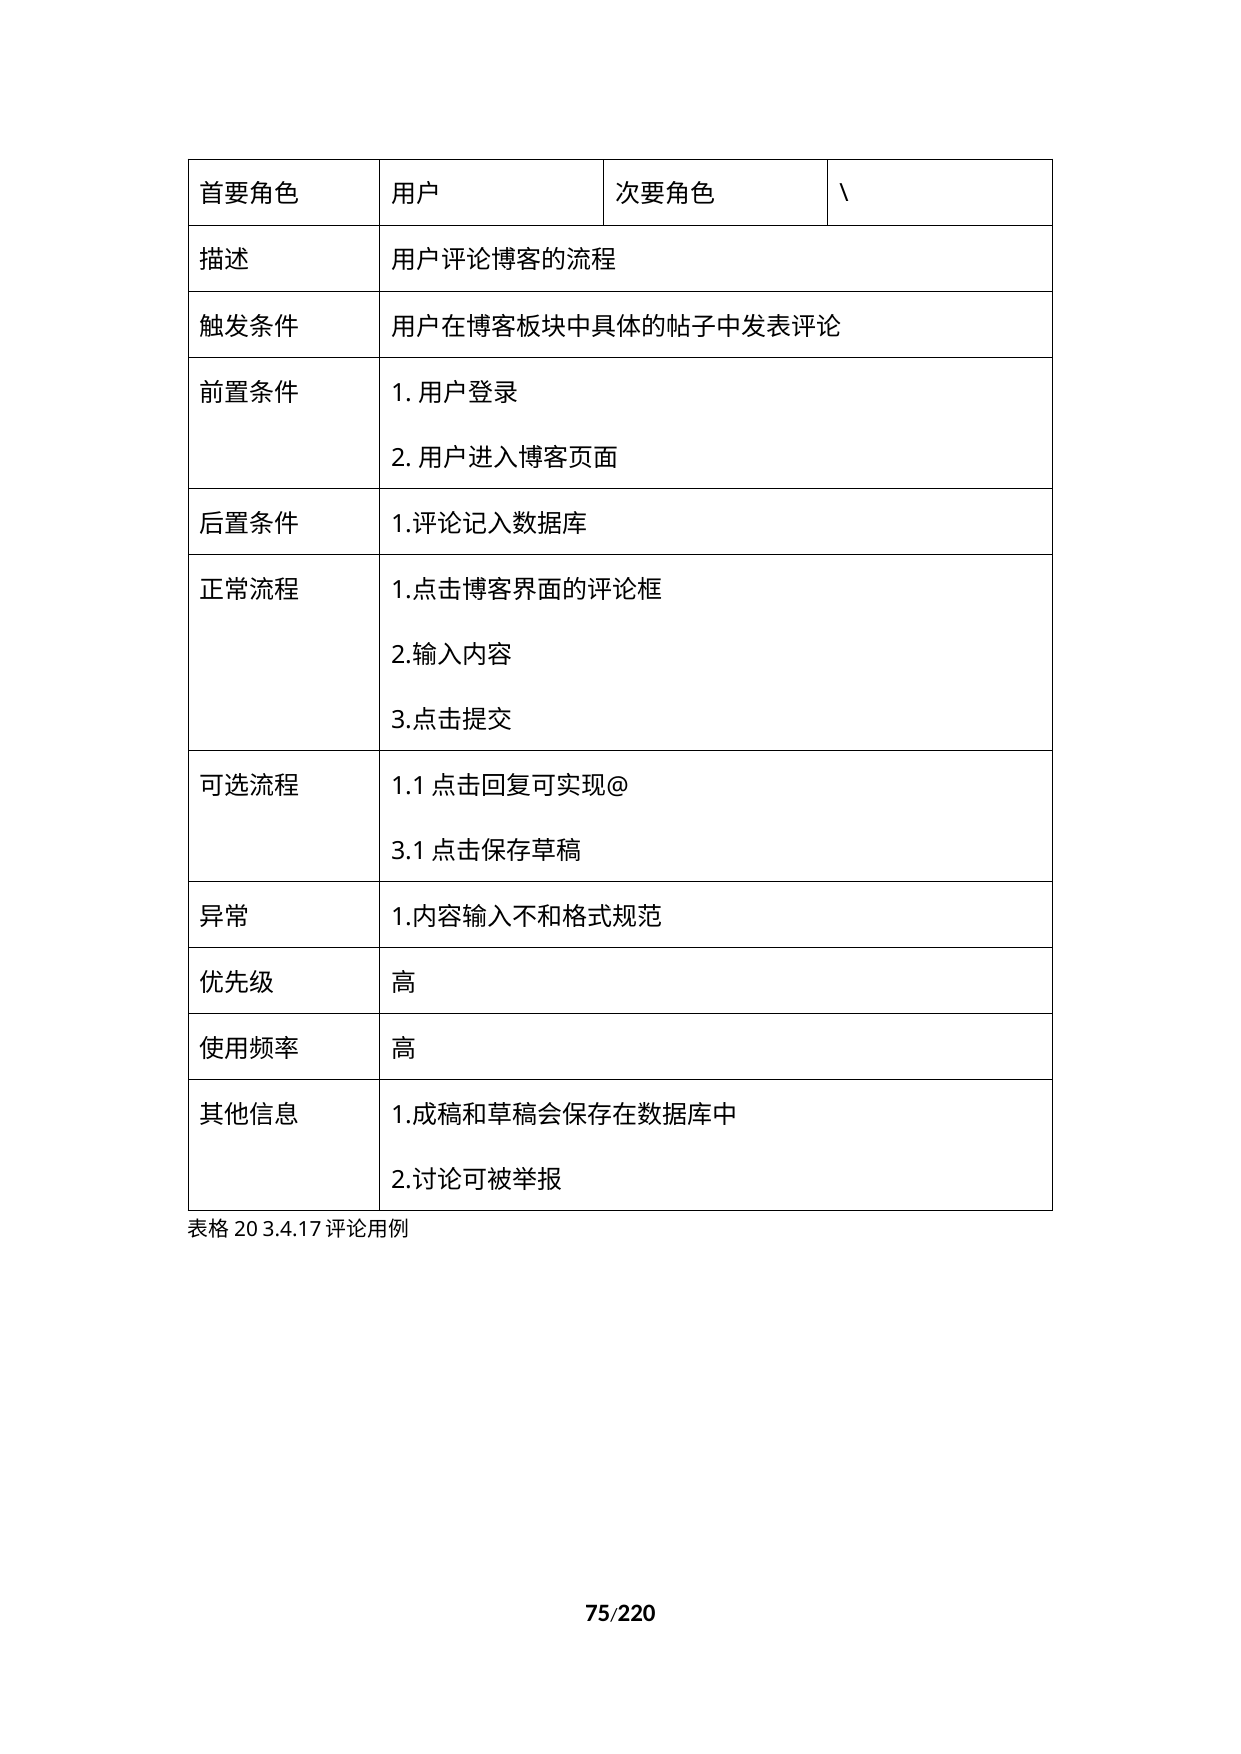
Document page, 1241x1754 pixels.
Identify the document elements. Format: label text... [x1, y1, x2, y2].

table_cell 异常 [189, 882, 379, 947]
table_cell 1. 用户登录 2. 用户进入博客页面 [380, 358, 1052, 488]
table_cell 用户在博客板块中具体的帖子中发表评论 [380, 292, 1052, 357]
table_cell 高 [380, 1014, 1052, 1079]
table_cell 次要角色 [604, 160, 827, 224]
table_cell 可选流程 [189, 751, 379, 881]
table_cell 1.1点击回复可实现@ 3.1点击保存草稿 [380, 751, 1052, 881]
table_cell 用户评论博客的流程 [380, 226, 1052, 291]
table_cell 用户 [380, 160, 603, 224]
table_cell 描述 [189, 226, 379, 291]
table_cell 1.评论记入数据库 [380, 489, 1052, 554]
table_cell 首要角色 [189, 160, 379, 224]
table_cell 使用频率 [189, 1014, 379, 1079]
text 表格 20 3.4.17评论用例 [187, 1211, 1053, 1243]
table_cell 1.点击博客界面的评论框 2.输入内容 3.点击提交 [380, 555, 1052, 750]
table_cell 1.成稿和草稿会保存在数据库中 2.讨论可被举报 [380, 1080, 1052, 1210]
table_cell 优先级 [189, 948, 379, 1013]
table_cell 其他信息 [189, 1080, 379, 1210]
table_cell 高 [380, 948, 1052, 1013]
table_cell 正常流程 [189, 555, 379, 750]
table_cell 触发条件 [189, 292, 379, 357]
table_cell \ [828, 160, 1052, 224]
table_cell 后置条件 [189, 489, 379, 554]
table_cell 1.内容输入不和格式规范 [380, 882, 1052, 947]
table_cell 前置条件 [189, 358, 379, 488]
